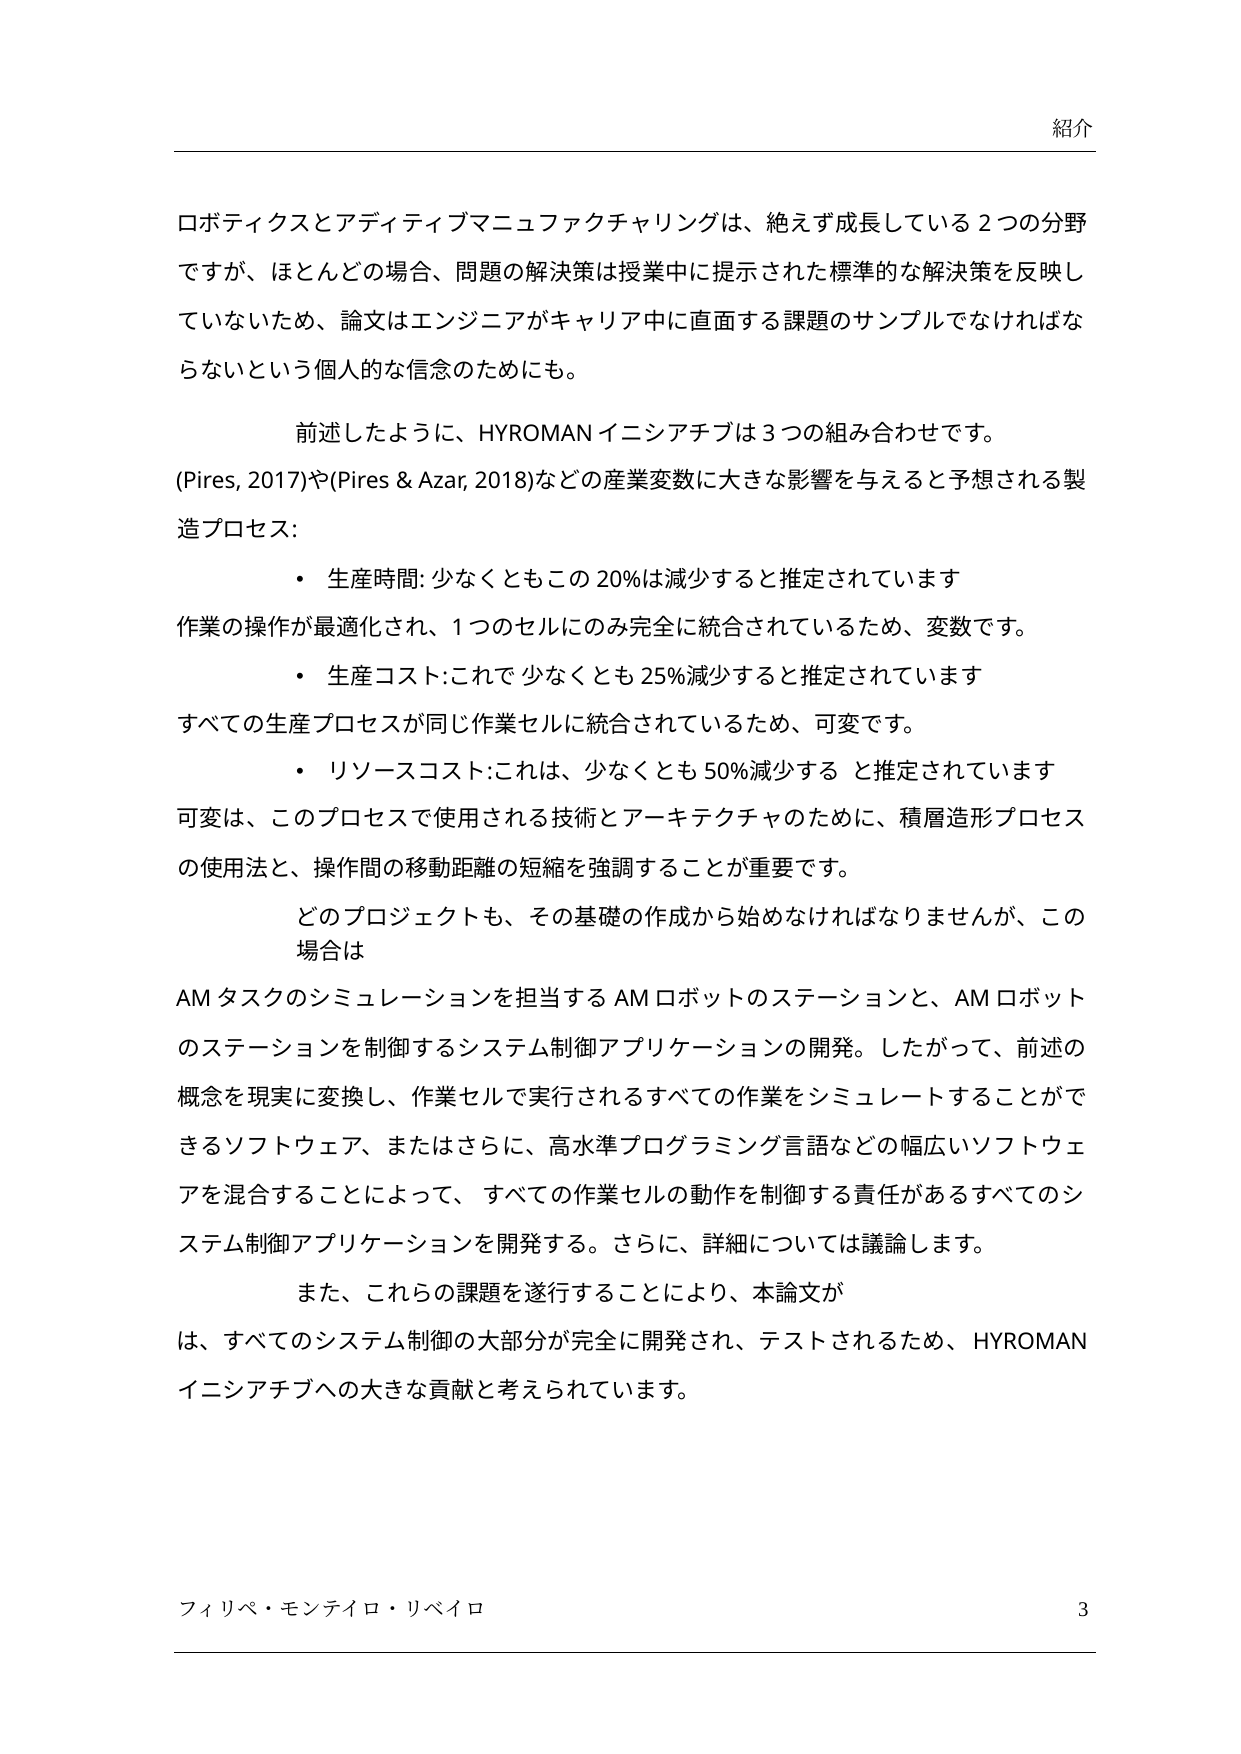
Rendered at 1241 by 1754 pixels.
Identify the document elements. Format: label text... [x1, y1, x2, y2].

list リソースコスト:これは、少なくとも50%減少する と推定されています [295, 753, 1087, 786]
text AMタスクのシミュレーションを担当するAMロボットのステーションと、AMロボットのステーションを制御するシステム制御アプリケーションの開発。したがって、前述の概念を現実に変換し、作業セルで実行されるすべての作業をシミュレートすることができるソフトウェア、またはさらに、高水準プログラミング言語などの幅広いソフトウェアを混合することによって、 すべての作業セルの動作を制御する責任があるすべてのシステム制御アプリケーションを開発する。さらに、詳細については議論します。 [176, 980, 1087, 1259]
text どのプロジェクトも、その基礎の作成から始めなければなりませんが、この場合は [295, 899, 1087, 966]
text は、すべてのシステム制御の大部分が完全に開発され、テストされるため、HYROMANイニシアチブへの大きな貢献と考えられています。 [176, 1323, 1087, 1405]
text すべての生産プロセスが同じ作業セルに統合されているため、可変です。 [176, 705, 1087, 739]
list 生産時間: 少なくともこの20%は減少すると推定されています [295, 561, 1087, 594]
text 可変は、このプロセスで使用される技術とアーキテクチャのために、積層造形プロセスの使用法と、操作間の移動距離の短縮を強調することが重要です。 [176, 800, 1087, 883]
text (Pires, 2017)や(Pires & Azar, 2018)などの産業変数に大きな影響を与えると予想される製造プロセス: [176, 462, 1087, 544]
text 作業の操作が最適化され、1つのセルにのみ完全に統合されているため、変数です。 [176, 608, 1087, 642]
list 生産コスト:これで 少なくとも25%減少すると推定されています [295, 658, 1087, 691]
text 前述したように、HYROMANイニシアチブは3つの組み合わせです。 [295, 414, 1087, 448]
text また、これらの課題を遂行することにより、本論文が [295, 1275, 1087, 1308]
text ロボティクスとアディティブマニュファクチャリングは、絶えず成長している2つの分野ですが、ほとんどの場合、問題の解決策は授業中に提示された標準的な解決策を反映していないため、論文はエンジニアがキャリア中に直面する課題のサンプルでなければならないという個人的な信念のためにも。 [176, 204, 1087, 385]
